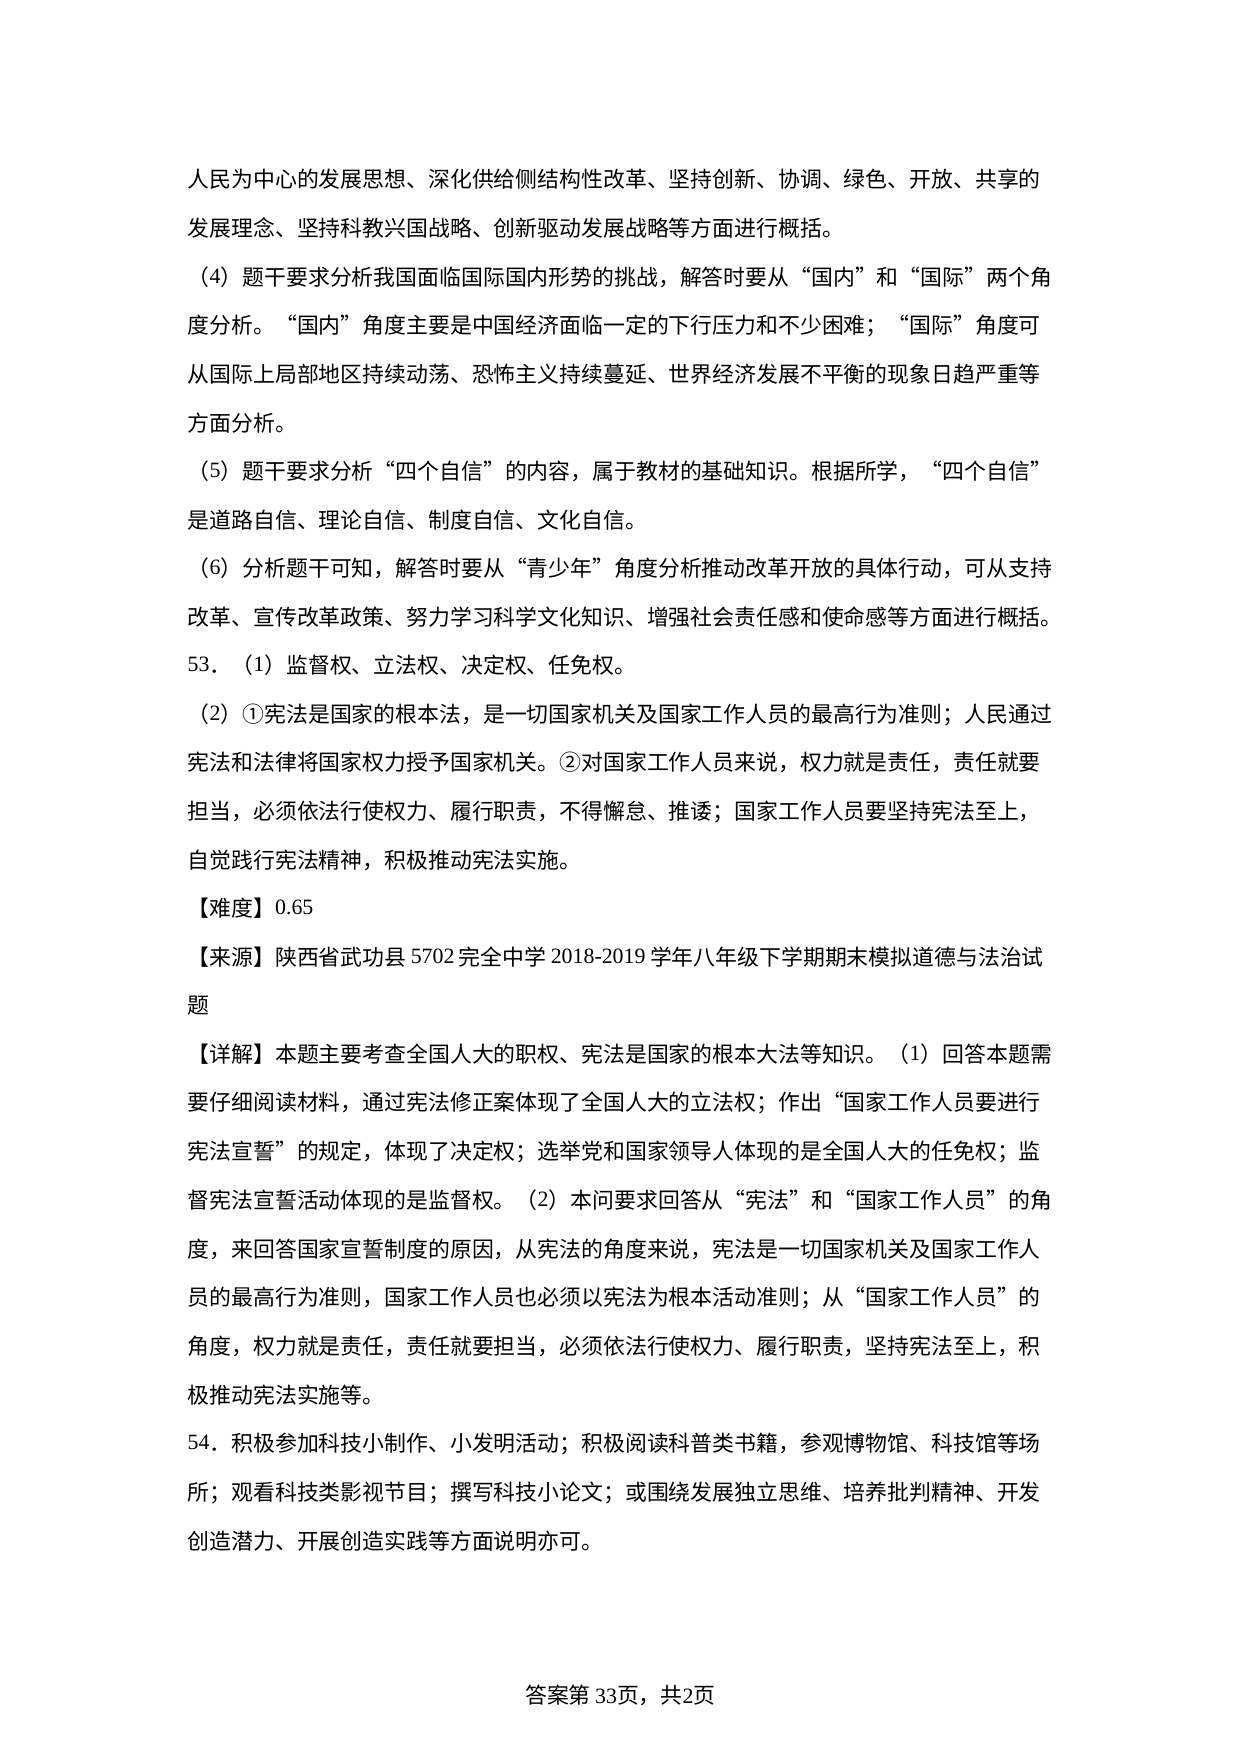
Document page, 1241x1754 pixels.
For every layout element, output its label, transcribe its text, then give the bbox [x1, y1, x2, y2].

text 53．（1）监督权、立法权、决定权、任免权。 [187, 648, 1053, 680]
text 【难度】0.65 [187, 891, 1053, 923]
text 【详解】本题主要考查全国人大的职权、宪法是国家的根本大法等知识。（1）回答本题需要仔细阅读材料，通过宪法修正案体现了全国人大的立法权；作出“国家工作人员要进行宪法宣誓”的规定，体现了决定权；选举党和国家领导人体现的是全国人大的任免权；监督宪法宣誓活动体现的是监督权。（2）本问要求回答从“宪法”和“国家工作人员”的角度，来回答国家宣誓制度的原因，从宪法的角度来说，宪法是一切国家机关及国家工作人员的最高行为准则，国家工作人员也必须以宪法为根本活动准则；从“国家工作人员”的角度，权力就是责任，责任就要担当，必须依法行使权力、履行职责，坚持宪法至上，积极推动宪法实施等。 [187, 1036, 1053, 1410]
text （4）题干要求分析我国面临国际国内形势的挑战，解答时要从“国内”和“国际”两个角度分析。“国内”角度主要是中国经济面临一定的下行压力和不少困难；“国际”角度可从国际上局部地区持续动荡、恐怖主义持续蔓延、世界经济发展不平衡的现象日趋严重等方面分析。 [187, 259, 1053, 438]
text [187, 162, 1053, 243]
text 【来源】陕西省武功县5702完全中学2018-2019学年八年级下学期期末模拟道德与法治试题 [187, 939, 1053, 1020]
text （6）分析题干可知，解答时要从“青少年”角度分析推动改革开放的具体行动，可从支持改革、宣传改革政策、努力学习科学文化知识、增强社会责任感和使命感等方面进行概括。 [187, 551, 1053, 632]
text 54．积极参加科技小制作、小发明活动；积极阅读科普类书籍，参观博物馆、科技馆等场所；观看科技类影视节目；撰写科技小论文；或围绕发展独立思维、培养批判精神、开发创造潜力、开展创造实践等方面说明亦可。 [187, 1426, 1053, 1556]
text （2）①宪法是国家的根本法，是一切国家机关及国家工作人员的最高行为准则；人民通过宪法和法律将国家权力授予国家机关。②对国家工作人员来说，权力就是责任，责任就要担当，必须依法行使权力、履行职责，不得懈怠、推诿；国家工作人员要坚持宪法至上，自觉践行宪法精神，积极推动宪法实施。 [187, 696, 1053, 875]
text （5）题干要求分析“四个自信”的内容，属于教材的基础知识。根据所学，“四个自信”是道路自信、理论自信、制度自信、文化自信。 [187, 454, 1053, 535]
